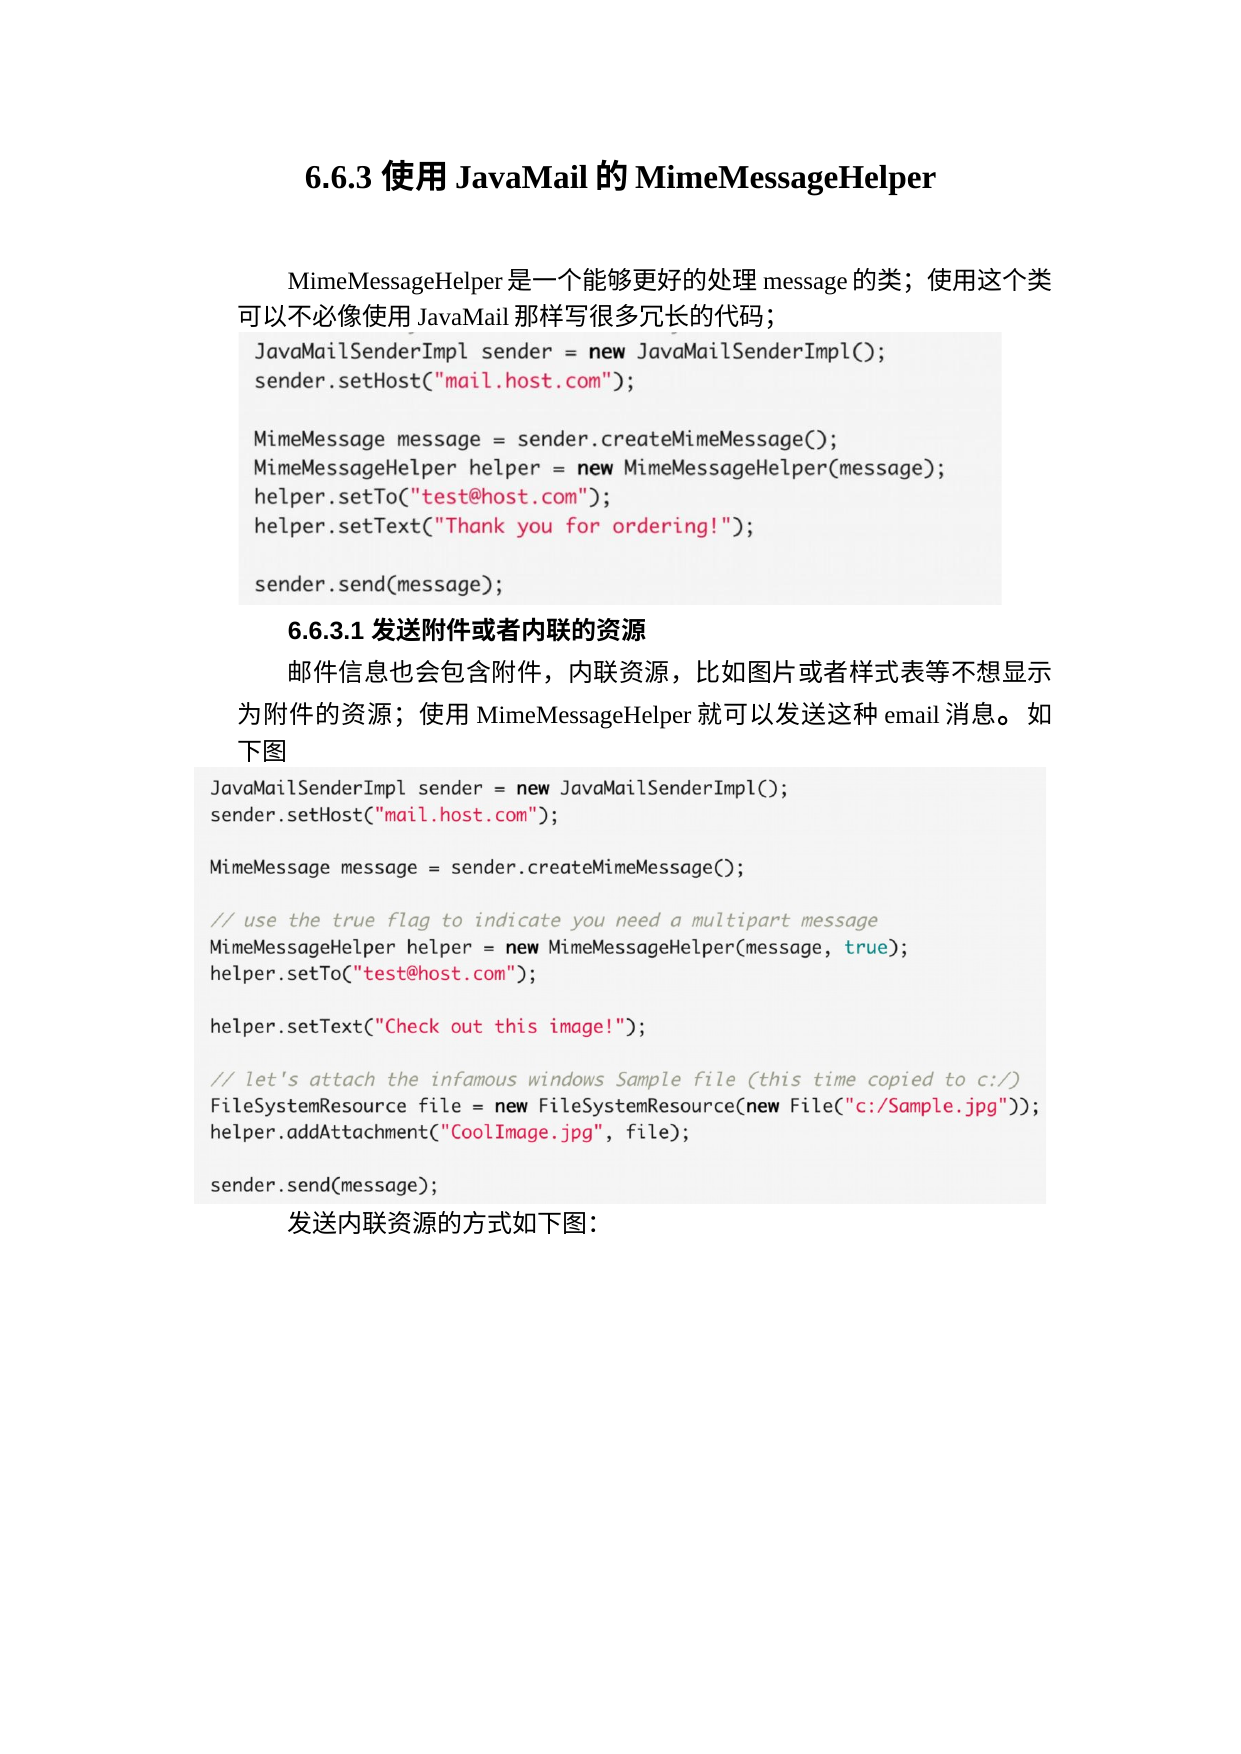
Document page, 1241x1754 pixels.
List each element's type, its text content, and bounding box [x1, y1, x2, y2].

subtitle 6.6.3.1 发送附件或者内联的资源 [237, 610, 1053, 647]
text 邮件信息也会包含附件，内联资源，比如图片或者样式表等不想显示为附件的资源；使用MimeMessageHelper就可以发送这种email消息。如下图 [237, 653, 1053, 768]
subtitle 6.6.3 使用JavaMail的MimeMessageHelper [237, 150, 1053, 198]
picture [238, 332, 1002, 605]
picture [194, 767, 1047, 1204]
text 发送内联资源的方式如下图： [237, 1203, 1053, 1239]
text MimeMessageHelper是一个能够更好的处理message的类；使用这个类可以不必像使用JavaMail那样写很多冗长的代码； [237, 260, 1053, 333]
